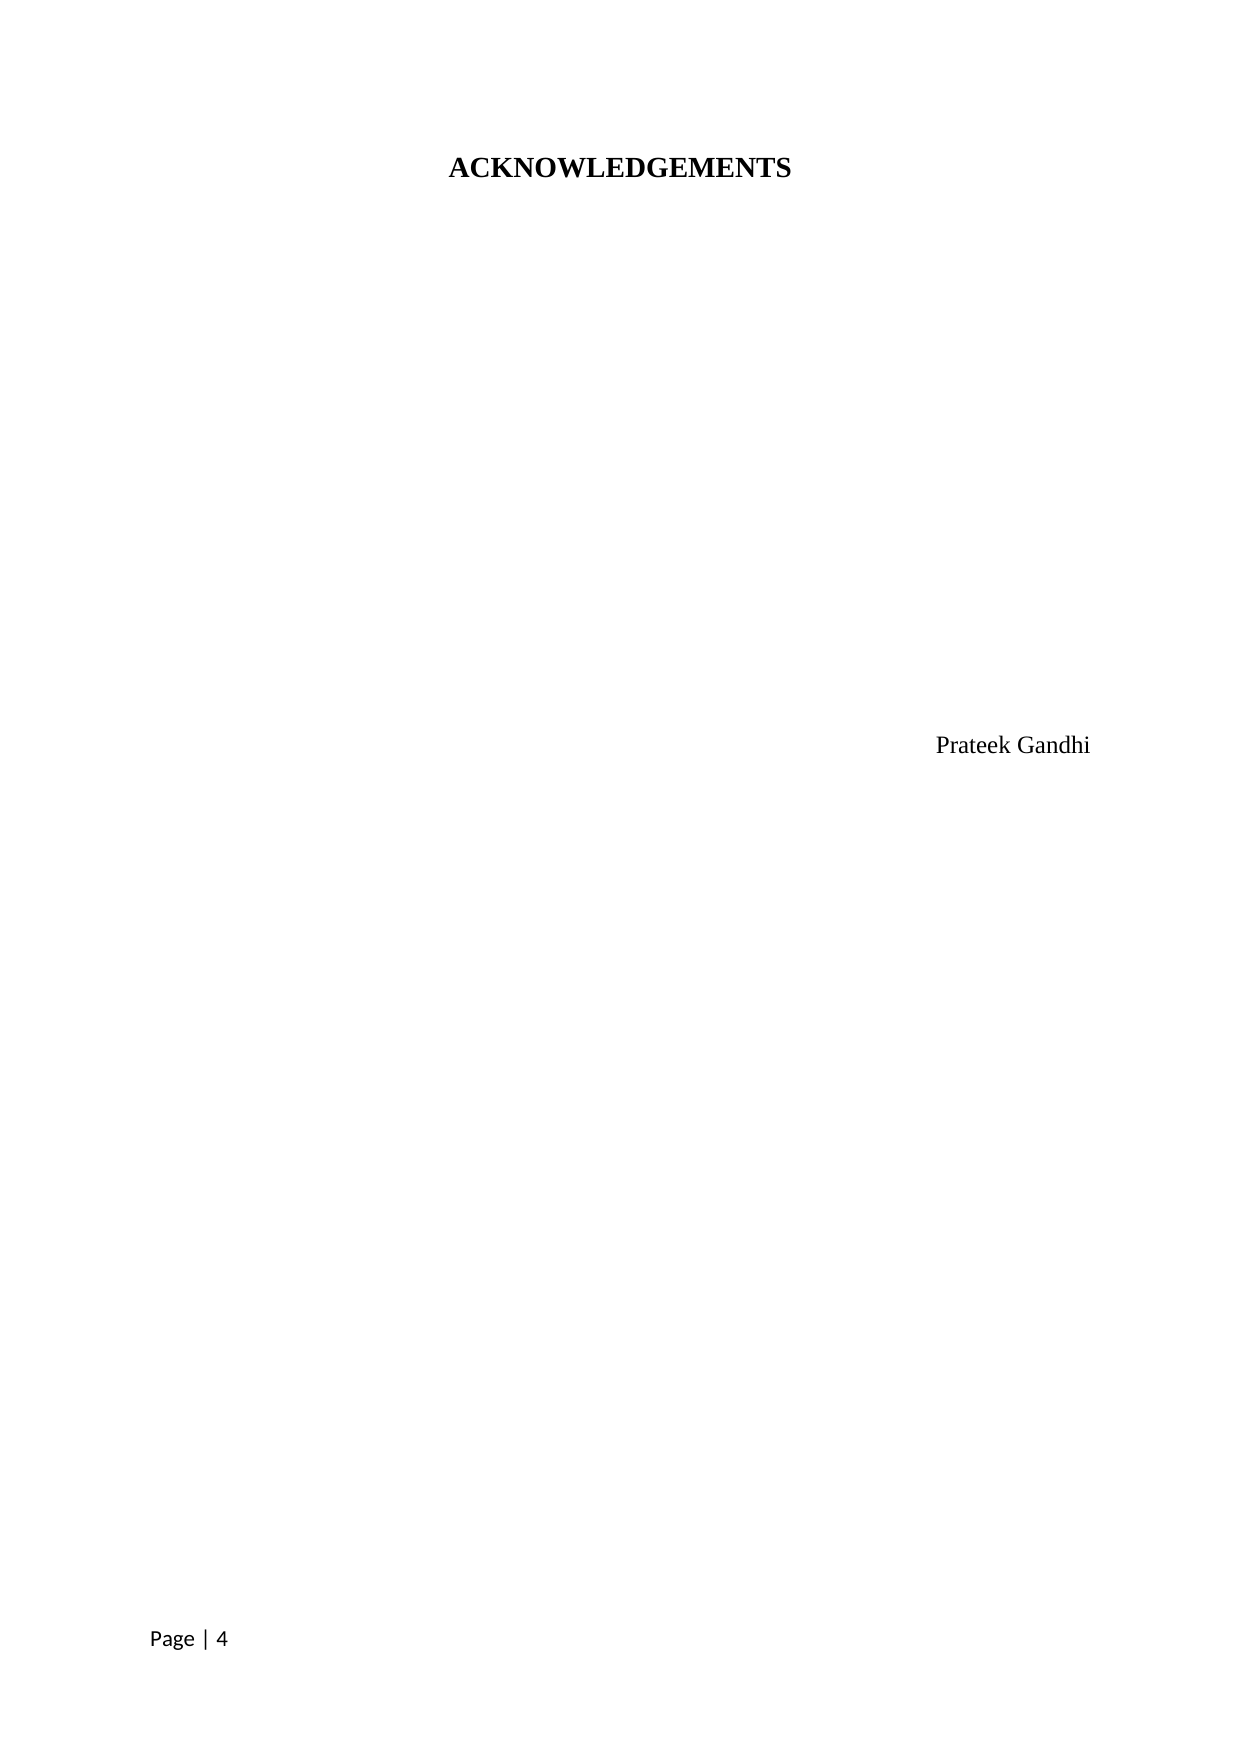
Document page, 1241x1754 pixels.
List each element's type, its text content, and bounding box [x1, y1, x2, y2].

text ACKNOWLEDGEMENTS [150, 150, 1090, 183]
text Prateek Gandhi [150, 730, 1090, 759]
